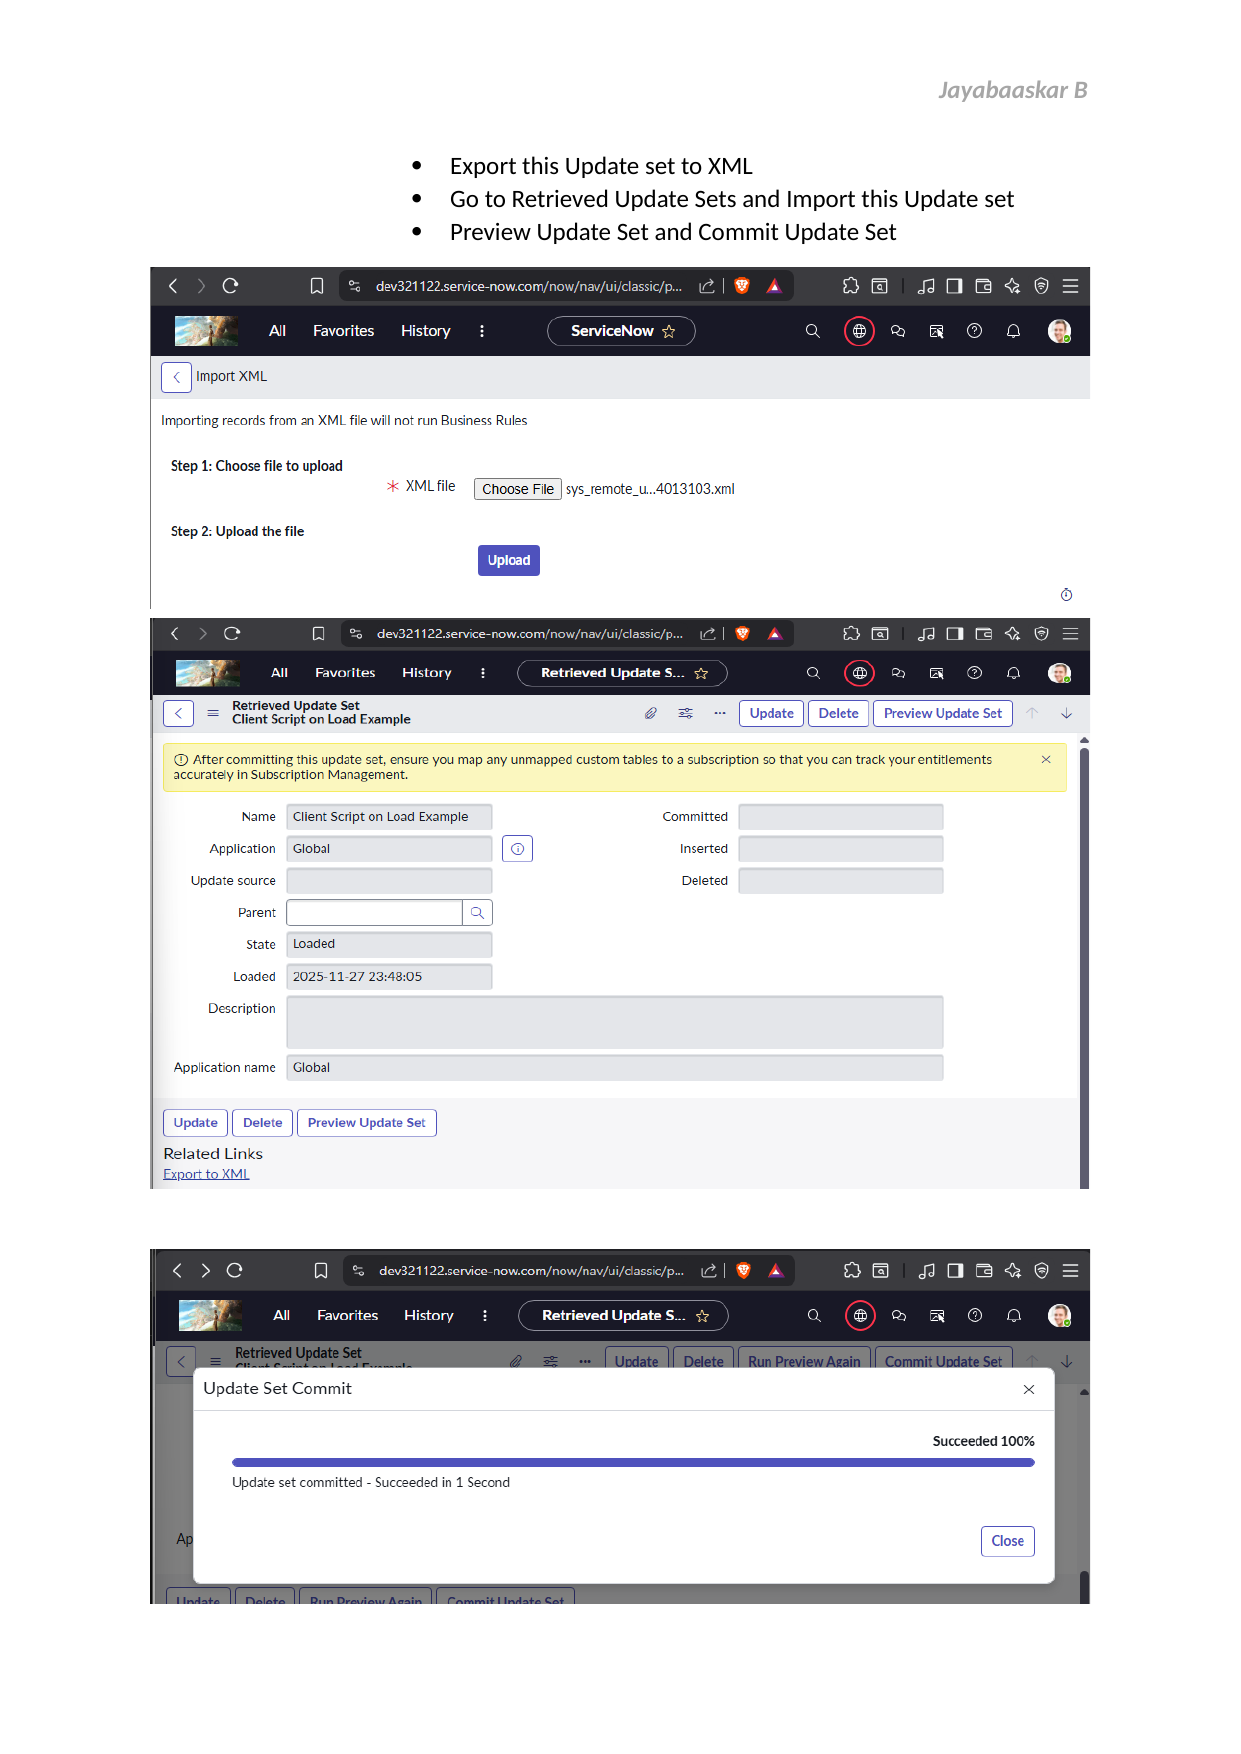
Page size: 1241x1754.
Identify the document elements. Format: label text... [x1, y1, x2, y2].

list Export this Update set to XML [412, 150, 1090, 181]
picture [150, 267, 1091, 609]
picture [150, 1249, 1091, 1604]
list Go to Retrieved Update Sets and Import this Update set [412, 183, 1090, 213]
picture [150, 618, 1091, 1189]
list Preview Update Set and Commit Update Set [412, 216, 1090, 246]
